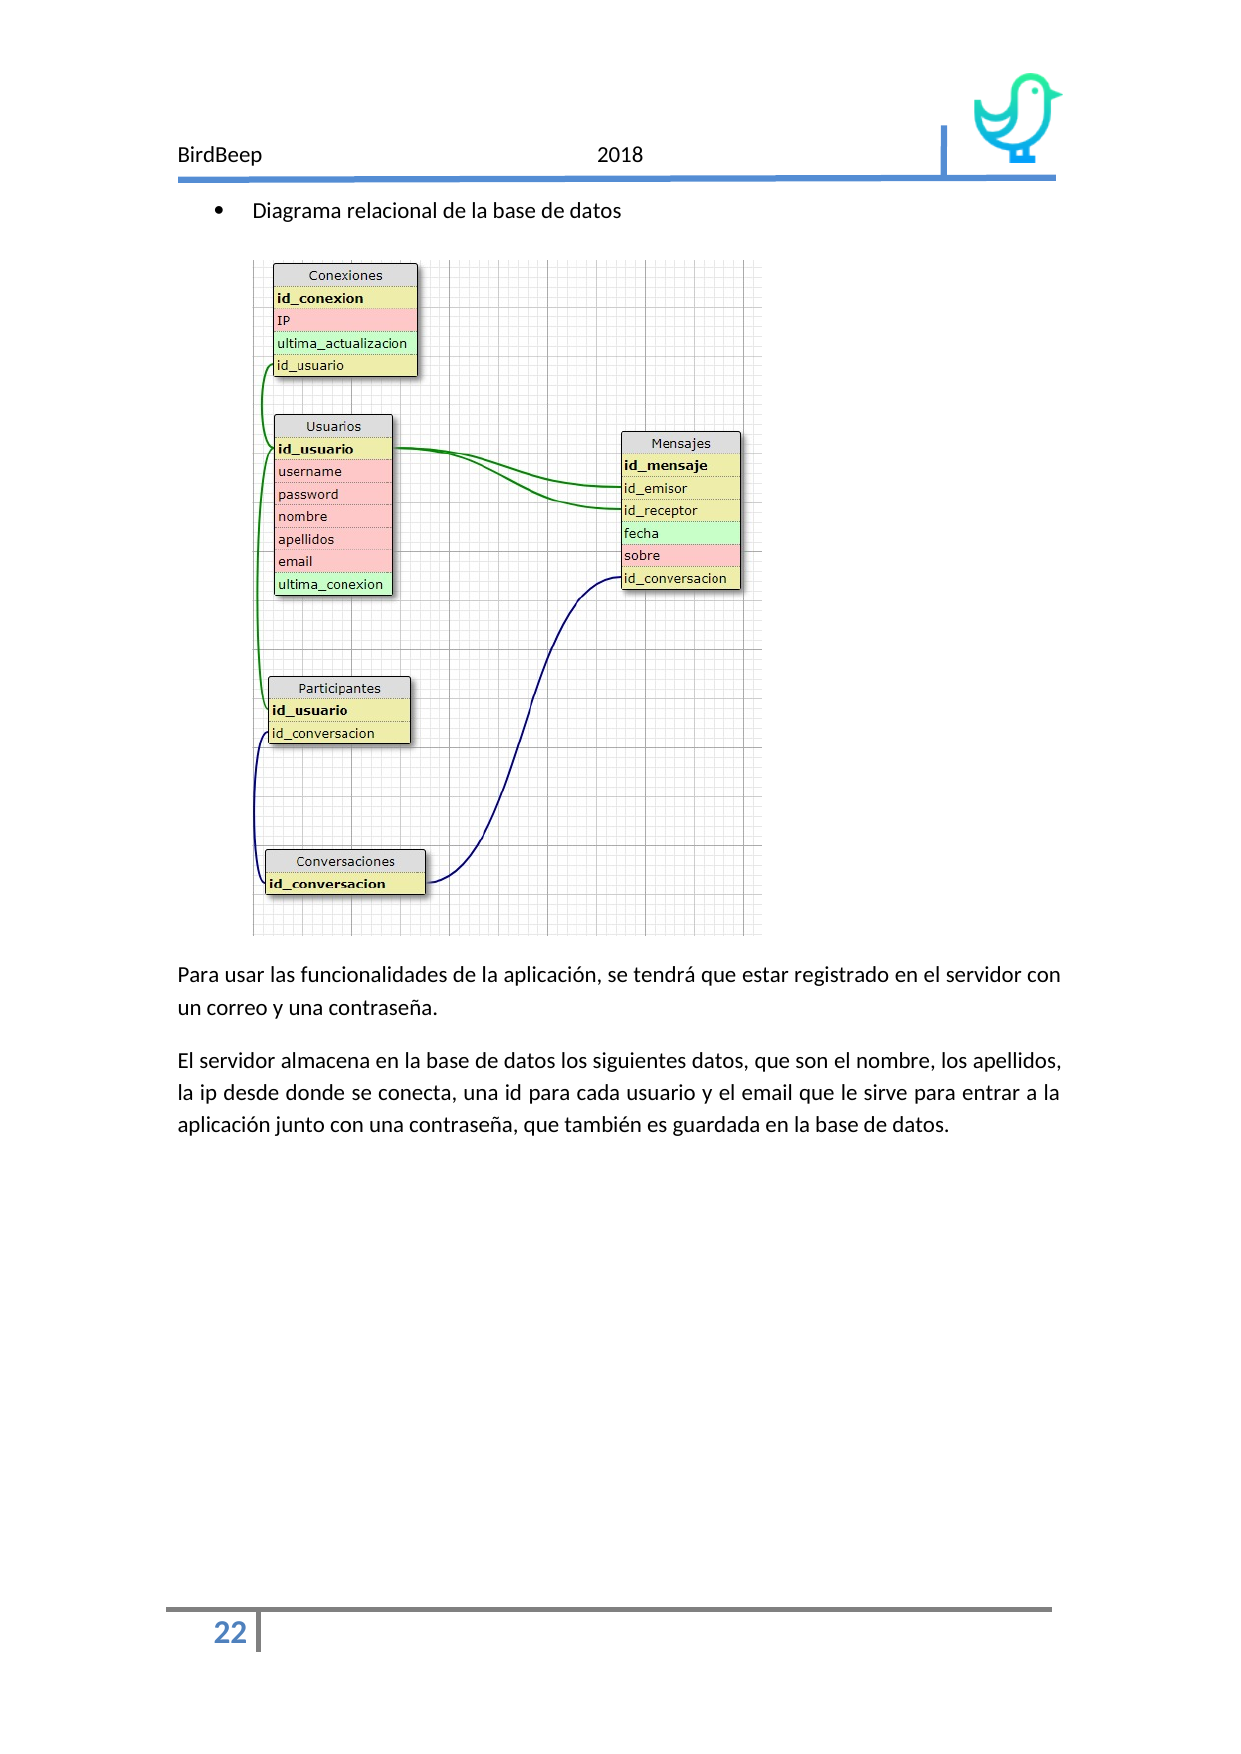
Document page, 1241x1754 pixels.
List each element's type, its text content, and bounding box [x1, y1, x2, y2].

list Diagrama relacional de la base de datos [215, 196, 1063, 224]
picture [974, 73, 1063, 163]
text El servidor almacena en la base de datos los siguientes datos, que son el nombre, los apellidos, la ip desde donde se conecta, una id para cada usuario y el email que le sirve para entrar a la aplicación junto con una contraseña, que también es guardada en la base de datos. [177, 1046, 1063, 1138]
picture [252, 260, 762, 936]
text Para usar las funcionalidades de la aplicación, se tendrá que estar registrado en el servidor con un correo y una contraseña. [177, 961, 1063, 1021]
